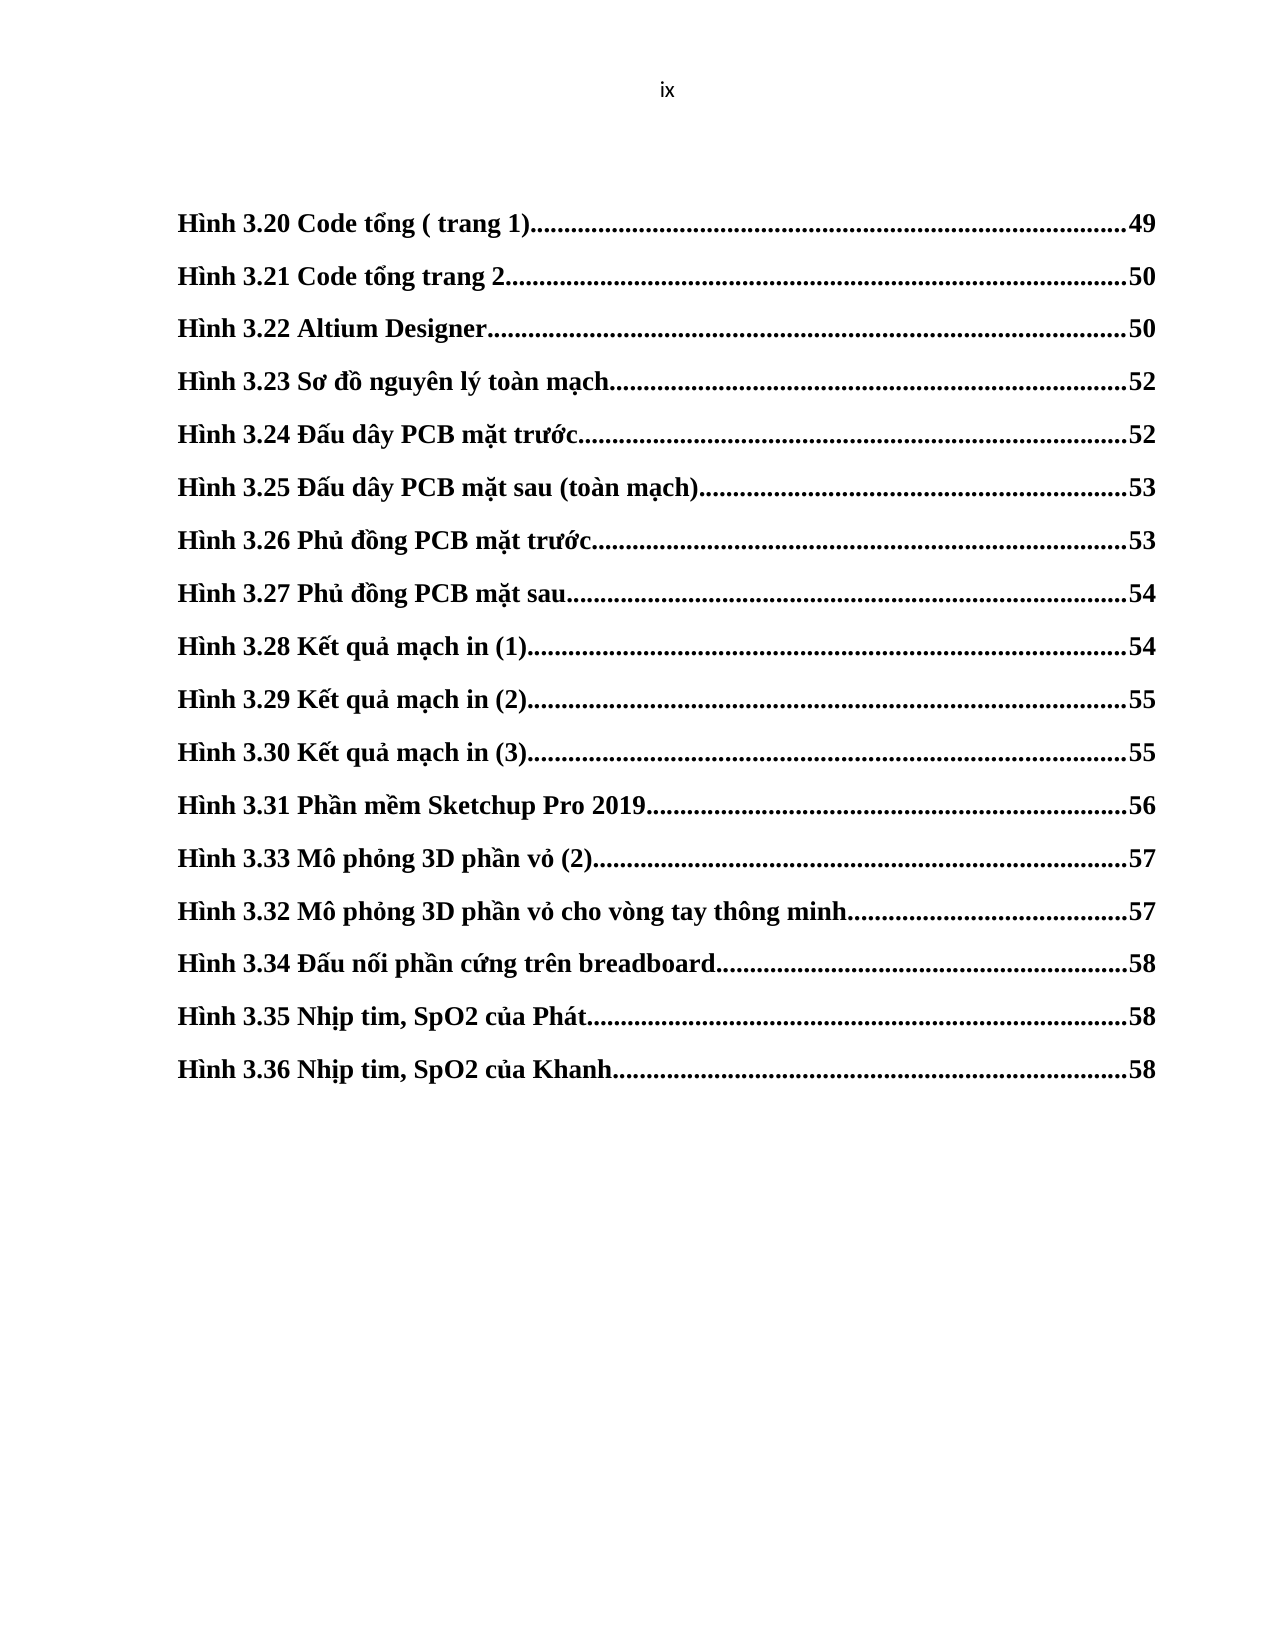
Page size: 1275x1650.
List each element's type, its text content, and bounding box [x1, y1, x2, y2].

text Hình 3.34 Đấu nối phần cứng trên breadboard 58 [177, 948, 1157, 979]
text Hình 3.33 Mô phỏng 3D phần vỏ (2) 57 [177, 842, 1157, 873]
text Hình 3.27 Phủ đồng PCB mặt sau 54 [177, 577, 1157, 608]
text Hình 3.24 Đấu dây PCB mặt trước 52 [177, 418, 1157, 449]
text Hình 3.29 Kết quả mạch in (2) 55 [177, 683, 1157, 714]
text Hình 3.32 Mô phỏng 3D phần vỏ cho vòng tay thông minh 57 [177, 895, 1157, 926]
text Hình 3.26 Phủ đồng PCB mặt trước 53 [177, 524, 1157, 555]
text Hình 3.31 Phần mềm Sketchup Pro 2019 56 [177, 789, 1157, 820]
text Hình 3.23 Sơ đồ nguyên lý toàn mạch 52 [177, 366, 1157, 397]
text Hình 3.21 Code tổng trang 2 50 [177, 260, 1157, 291]
text Hình 3.25 Đấu dây PCB mặt sau (toàn mạch) 53 [177, 471, 1157, 502]
text Hình 3.20 Code tổng ( trang 1) 49 [177, 207, 1157, 238]
text Hình 3.36 Nhịp tim, SpO2 của Khanh 58 [177, 1053, 1157, 1084]
text Hình 3.28 Kết quả mạch in (1) 54 [177, 630, 1157, 661]
text Hình 3.22 Altium Designer 50 [177, 313, 1157, 344]
text Hình 3.35 Nhịp tim, SpO2 của Phát 58 [177, 1001, 1157, 1032]
text Hình 3.30 Kết quả mạch in (3) 55 [177, 736, 1157, 767]
